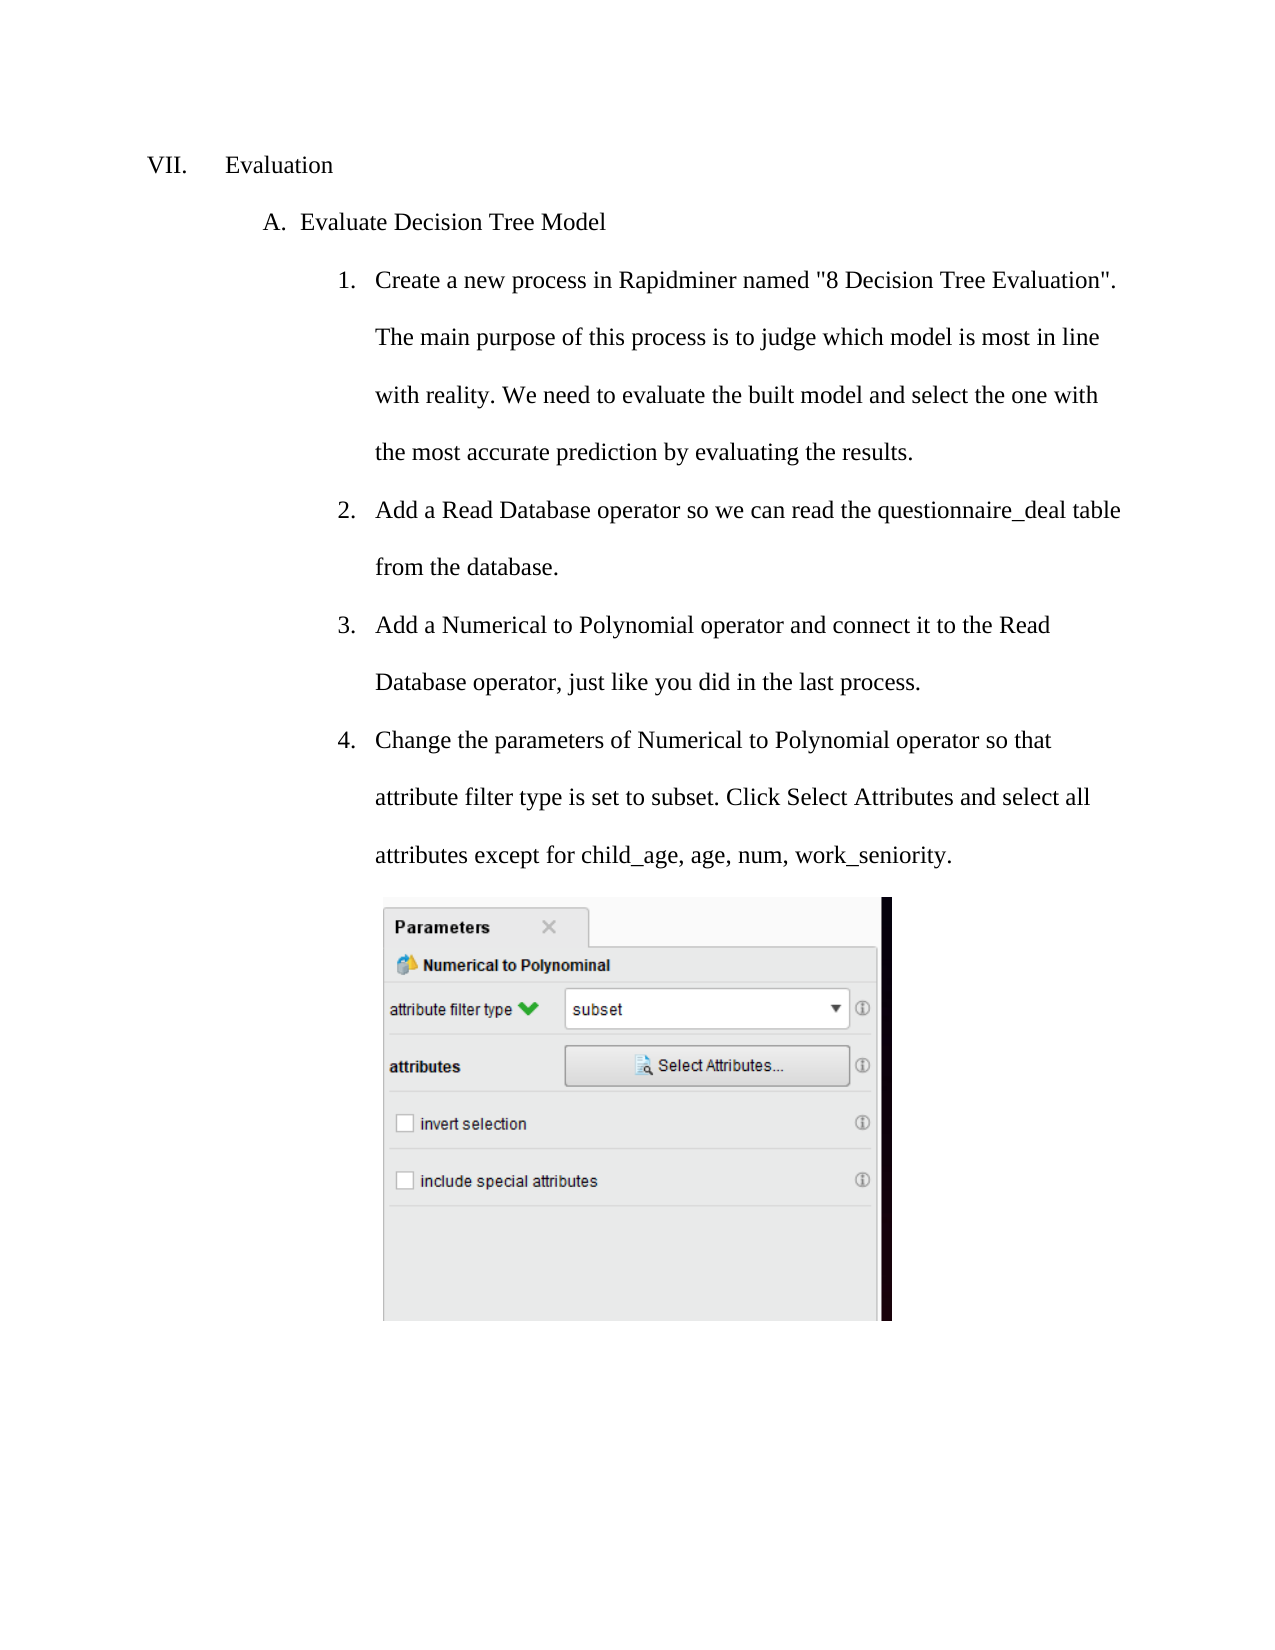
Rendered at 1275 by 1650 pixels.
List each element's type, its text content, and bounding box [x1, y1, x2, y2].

list Add a Read Database operator so we can read the questionnaire_deal table from the database. [337, 495, 1125, 581]
subtitle Evaluation [187, 150, 1125, 179]
picture [383, 897, 892, 1321]
list Evaluate Decision Tree Model [262, 207, 1125, 236]
list Change the parameters of Numerical to Polynomial operator so that attribute filter type is set to subset. Click Select Attributes and select all attributes except for child_age, age, num, work_seniority. [337, 725, 1125, 869]
list Create a new process in Rapidminer named "8 Decision Tree Evaluation". The main purpose of this process is to judge which model is most in line with reality. We need to evaluate the built model and select the one with the most accurate prediction by evaluating the results. [337, 265, 1125, 466]
list Add a Numerical to Polynomial operator and connect it to the Read Database operator, just like you did in the last process. [337, 610, 1125, 696]
